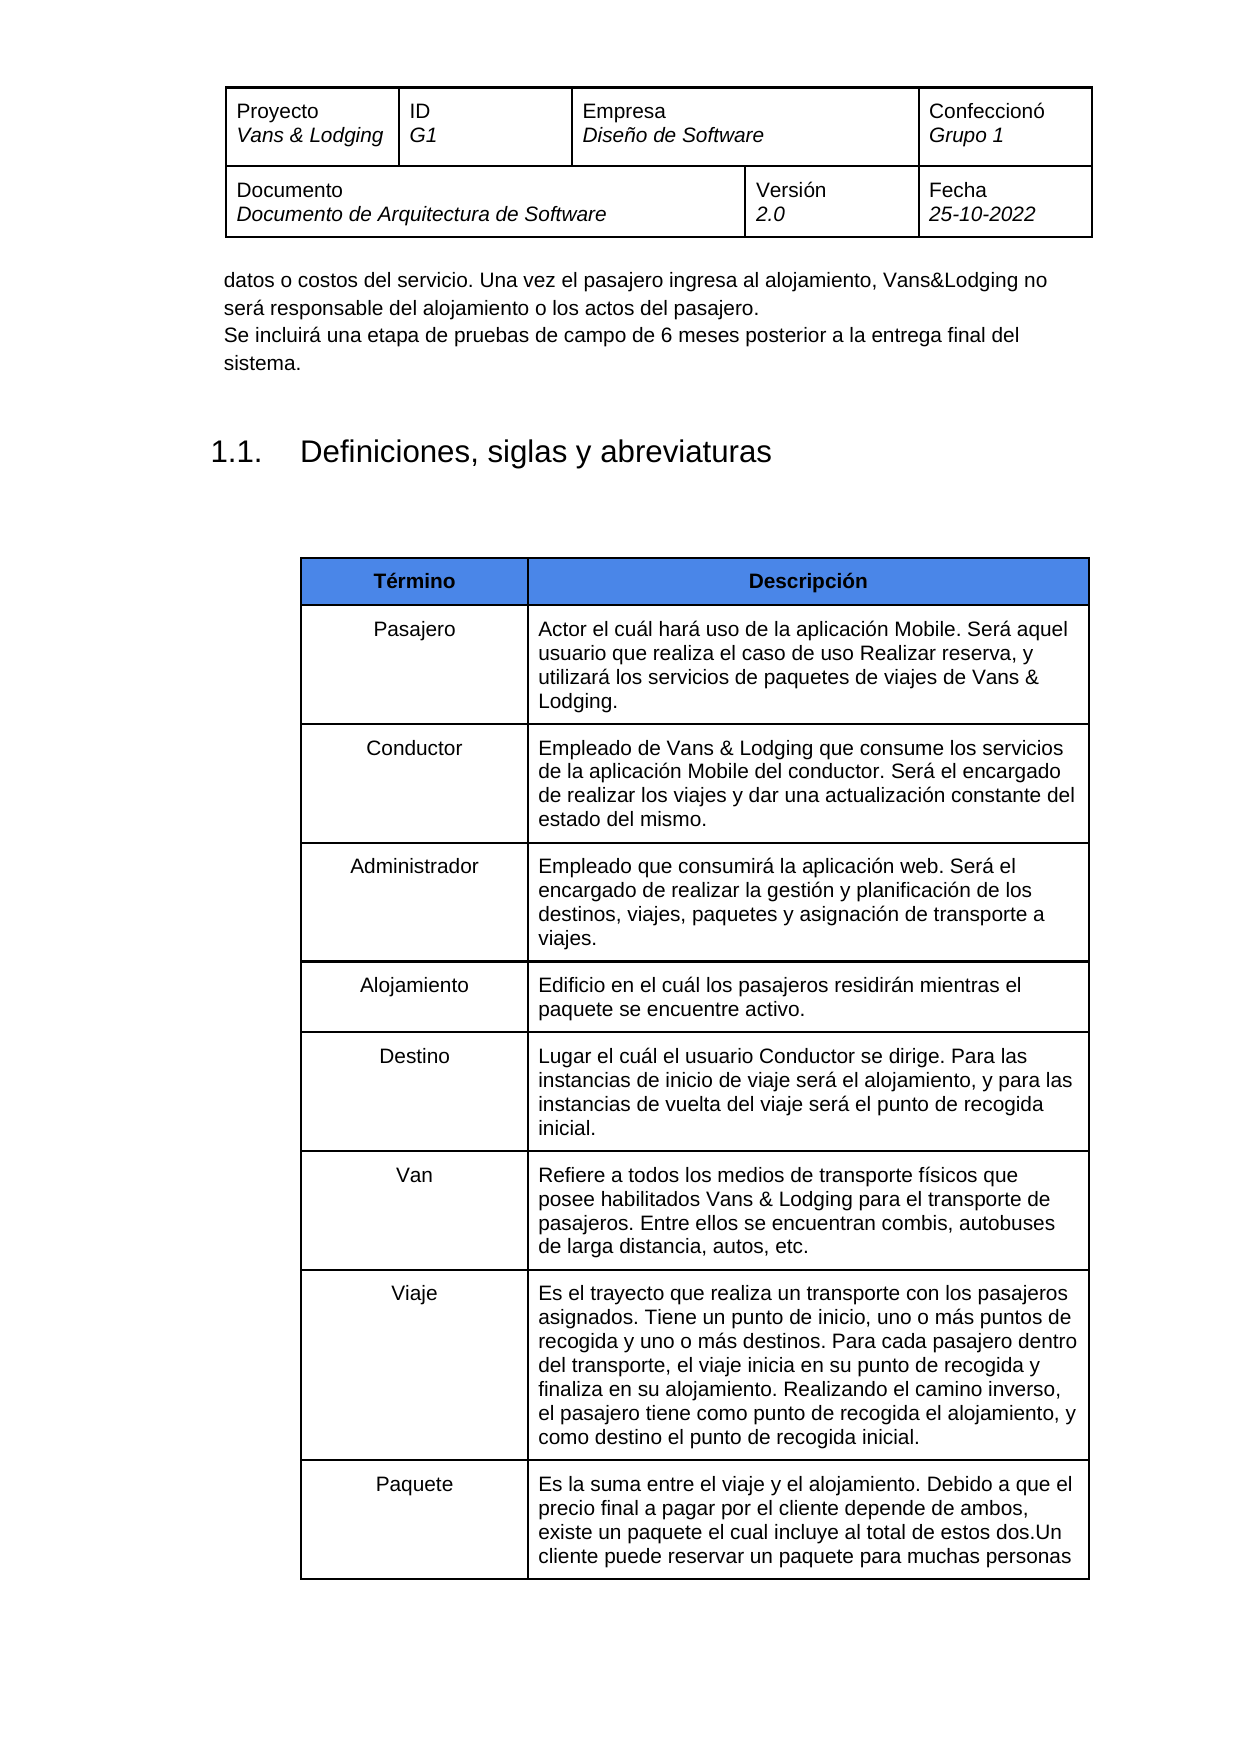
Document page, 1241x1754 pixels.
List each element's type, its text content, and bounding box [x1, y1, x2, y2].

table_cell Pasajero [302, 606, 527, 723]
table_cell Empleado de Vans & Lodging que consume los servicios de la aplicación Mobile del conductor. Será el encargado de realizar los viajes y dar una actualización constante del estado del mismo. [529, 725, 1088, 842]
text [224, 268, 1090, 319]
table_cell Paquete [302, 1461, 527, 1578]
list Definiciones, siglas y abreviaturas [262, 433, 1090, 469]
text Se incluirá una etapa de pruebas de campo de 6 meses posterior a la entrega final del sistema. [224, 323, 1090, 374]
table_cell Administrador [302, 844, 527, 960]
table_cell Actor el cuál hará uso de la aplicación Mobile. Será aquel usuario que realiza el caso de uso Realizar reserva, y utilizará los servicios de paquetes de viajes de Vans & Lodging. [529, 606, 1088, 723]
table_cell Alojamiento [302, 963, 527, 1031]
table_cell Destino [302, 1033, 527, 1150]
table_cell Empleado que consumirá la aplicación web. Será el encargado de realizar la gestión y planificación de los destinos, viajes, paquetes y asignación de transporte a viajes. [529, 844, 1088, 960]
table_header Término [302, 559, 527, 604]
table_cell Refiere a todos los medios de transporte físicos que posee habilitados Vans & Lodging para el transporte de pasajeros. Entre ellos se encuentran combis, autobuses de larga distancia, autos, etc. [529, 1152, 1088, 1269]
table_cell Van [302, 1152, 527, 1269]
table_cell Es la suma entre el viaje y el alojamiento. Debido a que el precio final a pagar por el cliente depende de ambos, existe un paquete el cual incluye al total de estos dos.Un cliente puede reservar un paquete para muchas personas [529, 1461, 1088, 1578]
table_cell Conductor [302, 725, 527, 842]
table_cell Es el trayecto que realiza un transporte con los pasajeros asignados. Tiene un punto de inicio, uno o más puntos de recogida y uno o más destinos. Para cada pasajero dentro del transporte, el viaje inicia en su punto de recogida y finaliza en su alojamiento. Realizando el camino inverso, el pasajero tiene como punto de recogida el alojamiento, y como destino el punto de recogida inicial. [529, 1271, 1088, 1459]
table_cell Lugar el cuál el usuario Conductor se dirige. Para las instancias de inicio de viaje será el alojamiento, y para las instancias de vuelta del viaje será el punto de recogida inicial. [529, 1033, 1088, 1150]
table_cell Viaje [302, 1271, 527, 1459]
table_cell Edificio en el cuál los pasajeros residirán mientras el paquete se encuentre activo. [529, 963, 1088, 1031]
table_header Descripción [529, 559, 1088, 604]
